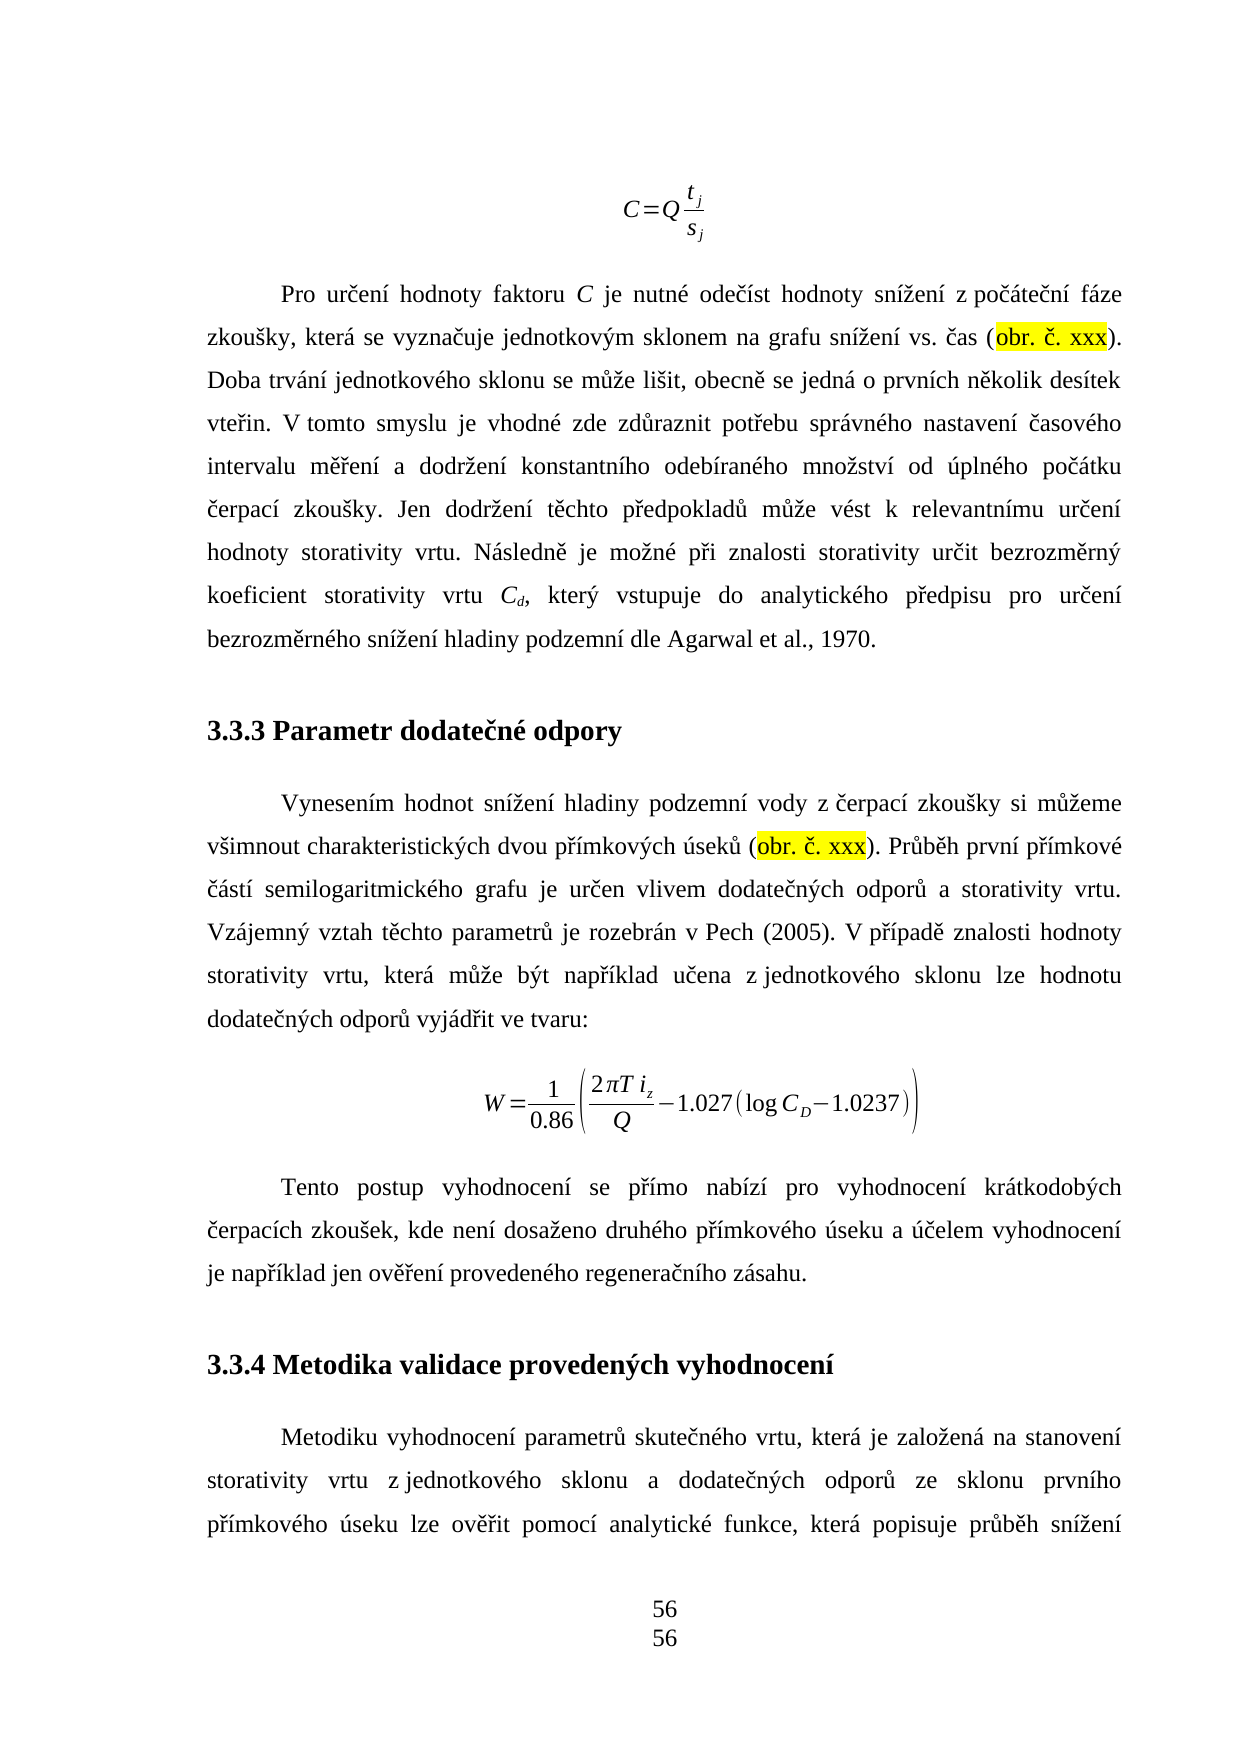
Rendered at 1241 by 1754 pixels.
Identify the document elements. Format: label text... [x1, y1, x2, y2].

text Pro určení hodnoty faktoru C je nutné odečíst hodnoty snížení z počáteční fáze zkoušky, která se vyznačuje jednotkovým sklonem na grafu snížení vs. čas (obr. č. xxx). Doba trvání jednotkového sklonu se může lišit, obecně se jedná o prvních několik desítek vteřin. V tomto smyslu je vhodné zde zdůraznit potřebu správného nastavení časového intervalu měření a dodržení konstantního odebíraného množství od úplného počátku čerpací zkoušky. Jen dodržení těchto předpokladů může vést k relevantnímu určení hodnoty storativity vrtu. Následně je možné při znalosti storativity určit bezrozměrný koeficient storativity vrtu Cd, který vstupuje do analytického předpisu pro určení bezrozměrného snížení hladiny podzemní dle Agarwal et al., 1970. [207, 279, 1122, 652]
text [207, 1422, 1122, 1537]
text Tento postup vyhodnocení se přímo nabízí pro vyhodnocení krátkodobých čerpacích zkoušek, kde není dosaženo druhého přímkového úseku a účelem vyhodnocení je například jen ověření provedeného regeneračního zásahu. [207, 1172, 1122, 1287]
text Vynesením hodnot snížení hladiny podzemní vody z čerpací zkoušky si můžeme všimnout charakteristických dvou přímkových úseků (obr. č. xxx). Průběh první přímkové částí semilogaritmického grafu je určen vlivem dodatečných odporů a storativity vrtu. Vzájemný vztah těchto parametrů je rozebrán v Pech (2005). V případě znalosti hodnoty storativity vrtu, která může být například učena z jednotkového sklonu lze hodnotu dodatečných odporů vyjádřit ve tvaru: [207, 788, 1122, 1032]
subtitle 3.3.3 Parametr dodatečné odpory [207, 713, 1122, 746]
subtitle 3.3.4 Metodika validace provedených vyhodnocení [207, 1347, 1122, 1381]
